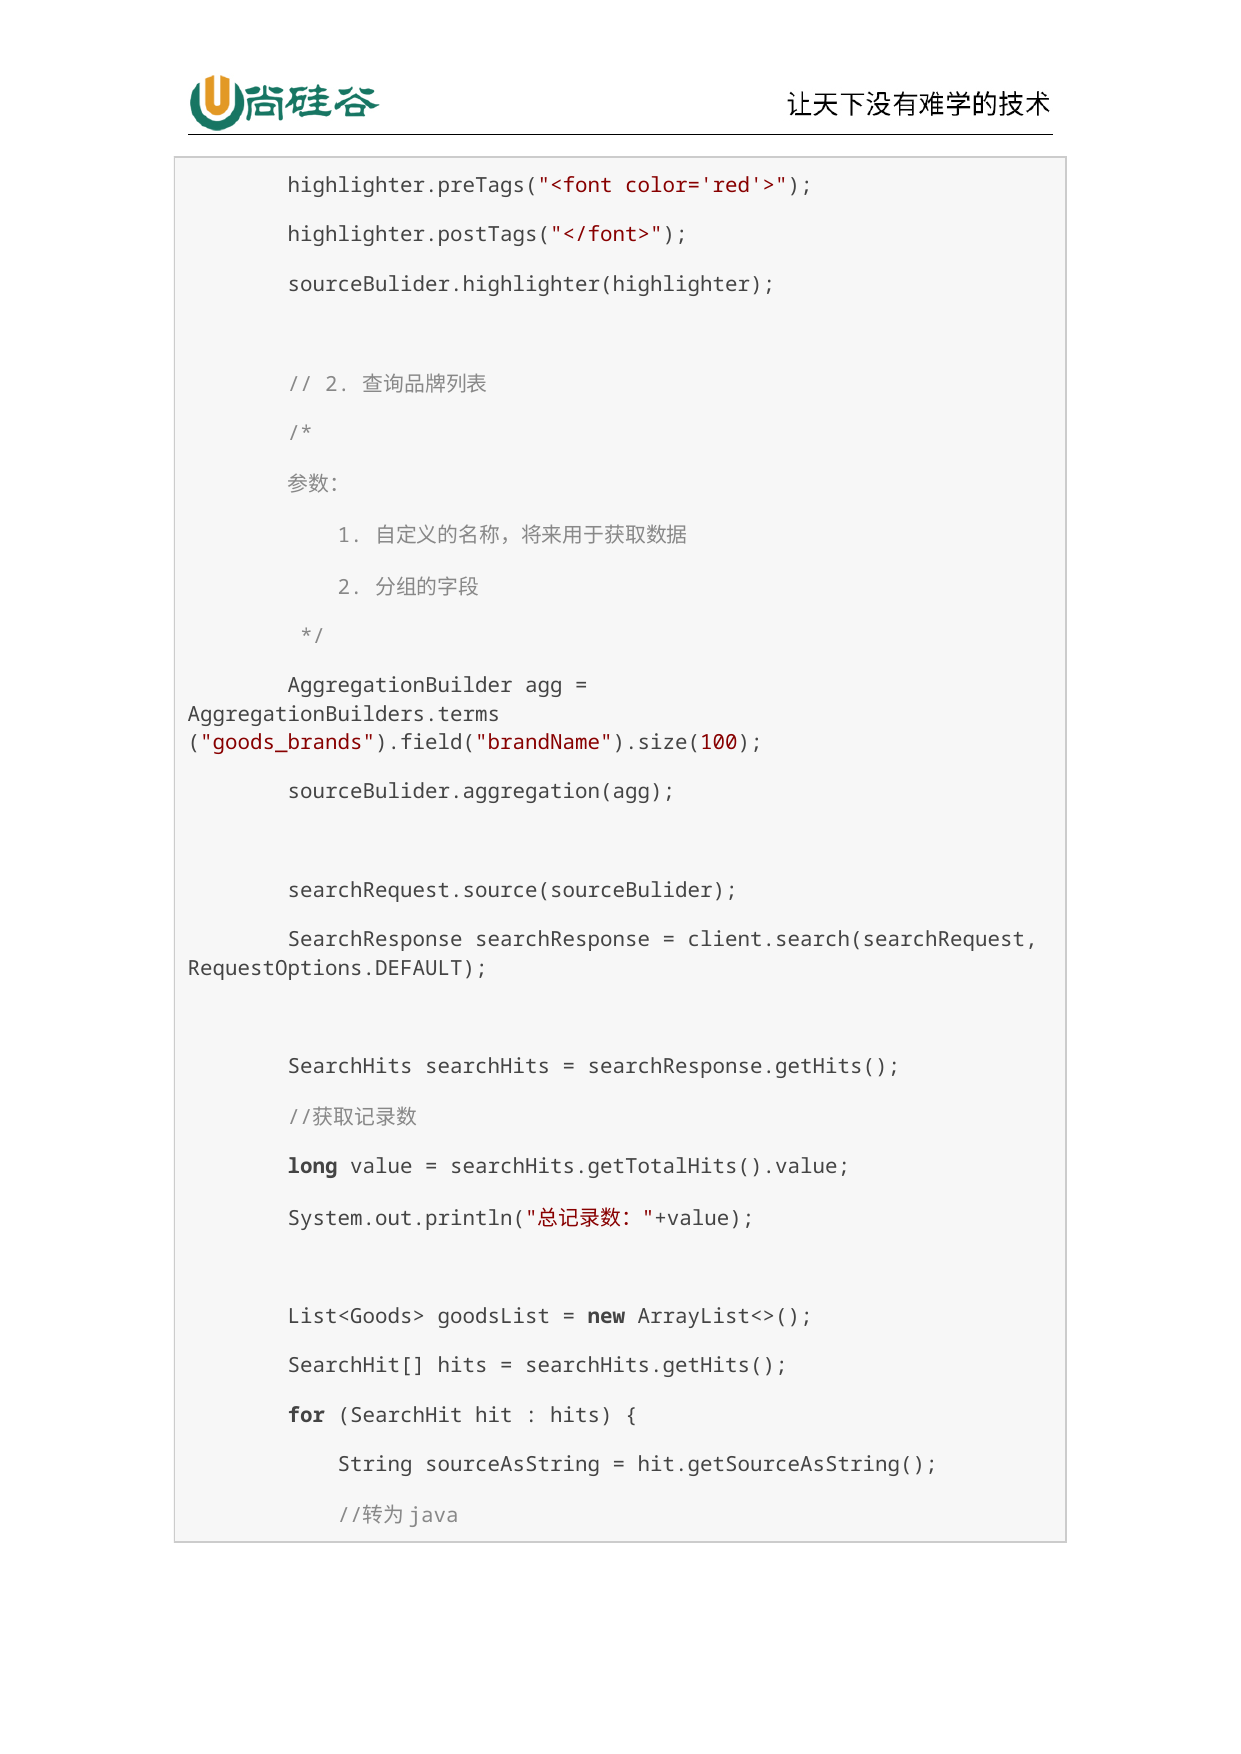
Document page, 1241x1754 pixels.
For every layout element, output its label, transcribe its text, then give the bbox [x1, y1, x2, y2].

text 参数： [175, 454, 1065, 498]
text // 2. 查询品牌列表 [175, 353, 1065, 398]
text //获取记录数 [175, 1086, 1065, 1131]
text /* [175, 404, 1065, 447]
text SearchResponse searchResponse = client.search(searchRequest, RequestOptions.DEFAULT); [175, 910, 1065, 981]
text */ [175, 607, 1065, 649]
text AggregationBuilder agg = AggregationBuilders.terms("goods_brands").field("brandName").size(100); [175, 656, 1065, 756]
text highlighter.preTags("<font color='red'>"); [175, 158, 1065, 199]
text SearchHits searchHits = searchResponse.getHits(); [175, 1037, 1065, 1080]
text for (SearchHit hit : hits) { [175, 1386, 1065, 1428]
text searchRequest.source(sourceBulider); [175, 861, 1065, 903]
text System.out.println("总记录数："+value); [175, 1187, 1065, 1231]
text SearchHit[] hits = searchHits.getHits(); [175, 1337, 1065, 1379]
text highlighter.postTags("</font>"); [175, 205, 1065, 248]
picture [187, 73, 1053, 132]
text List<Goods> goodsList = new ArrayList<>(); [175, 1287, 1065, 1330]
text 1. 自定义的名称，将来用于获取数据 [175, 505, 1065, 549]
text String sourceAsString = hit.getSourceAsString(); [175, 1435, 1065, 1478]
text sourceBulider.aggregation(agg); [175, 762, 1065, 805]
text 2. 分组的字段 [175, 556, 1065, 600]
text sourceBulider.highlighter(highlighter); [175, 255, 1065, 297]
text long value = searchHits.getTotalHits().value; [175, 1138, 1065, 1180]
text //转为java [175, 1484, 1065, 1541]
